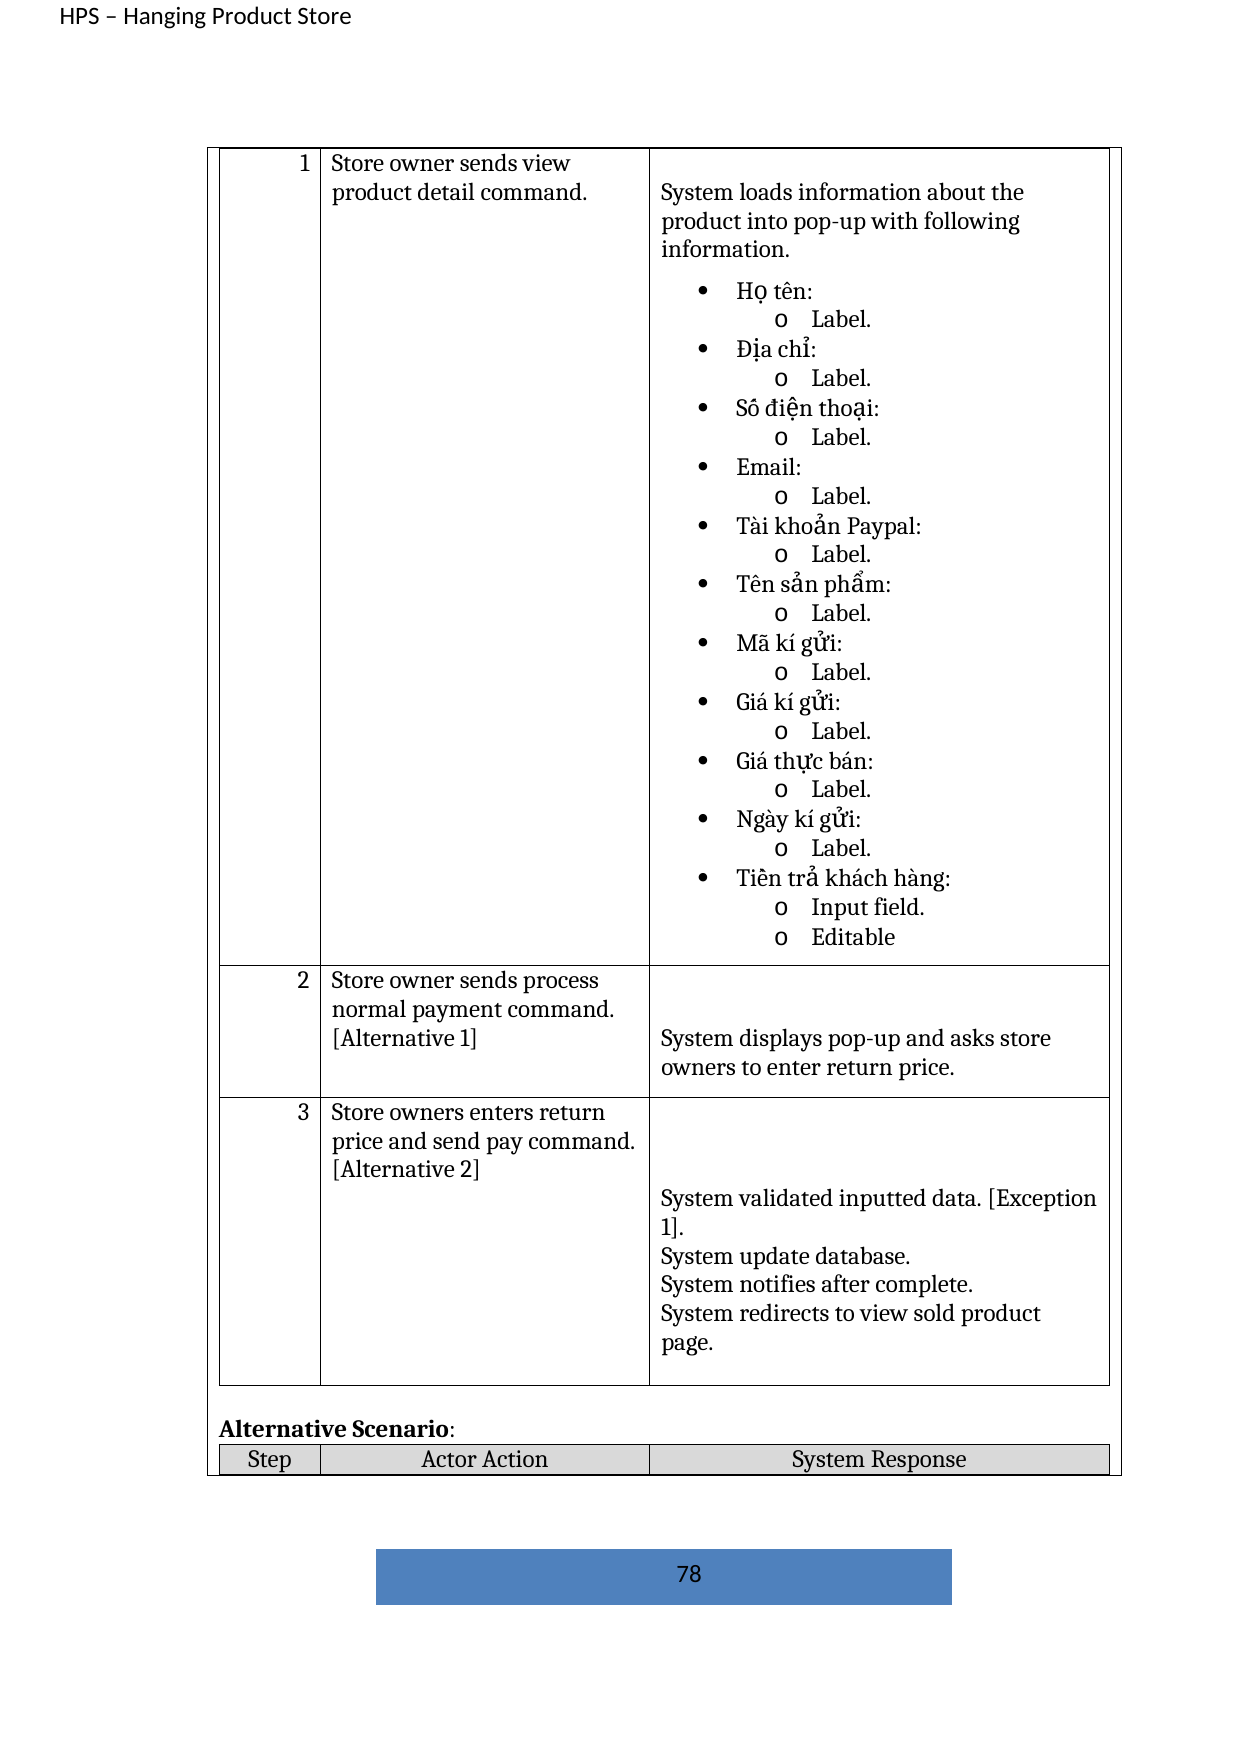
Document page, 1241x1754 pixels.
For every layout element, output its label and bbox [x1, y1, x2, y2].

table_cell [208, 148, 1121, 1475]
